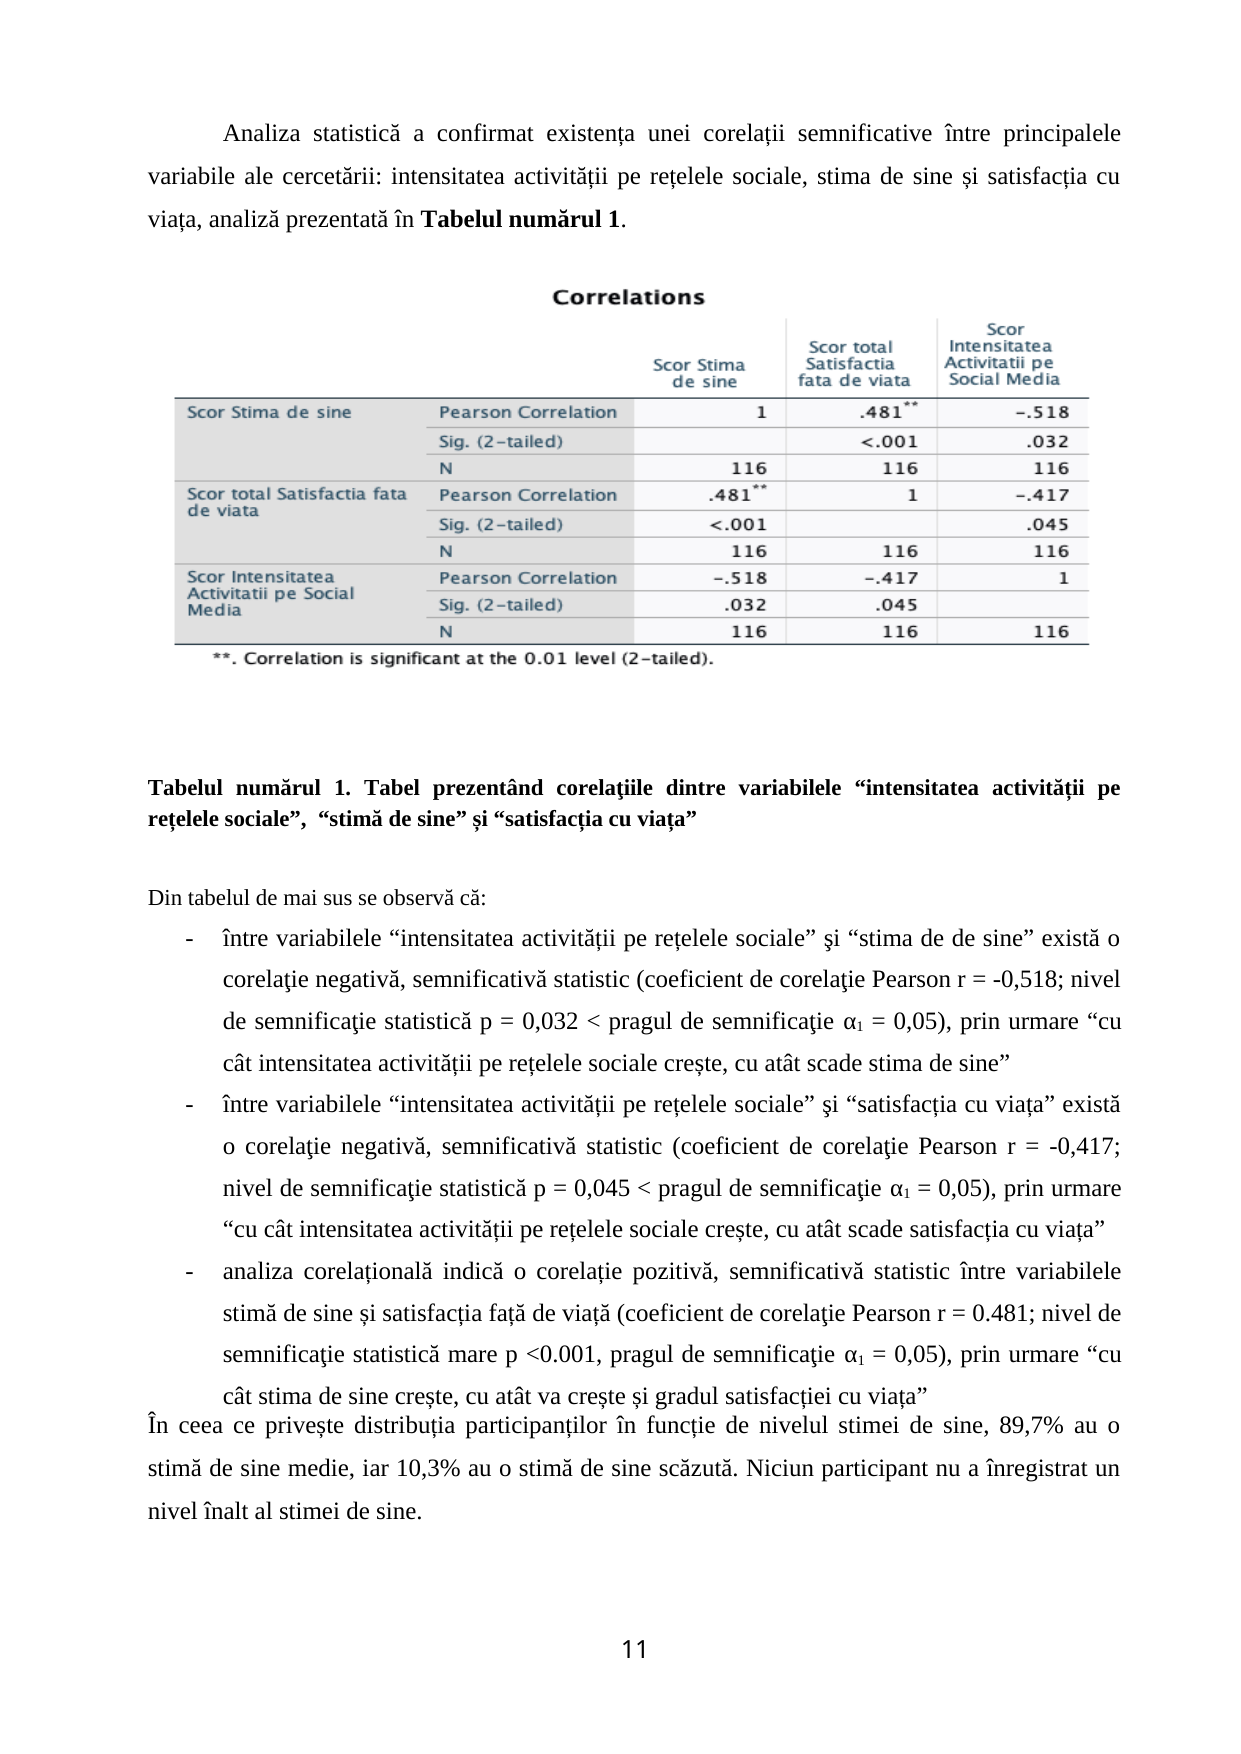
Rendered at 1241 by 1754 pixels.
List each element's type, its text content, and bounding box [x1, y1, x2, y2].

text Din tabelul de mai sus se observă că: [148, 868, 1122, 910]
list analiza corelațională indică o corelație pozitivă, semnificativă statistic între variabilele stimă de sine și satisfacția față de viață (coeficient de corelaţie Pearson r = 0.481; nivel de semnificaţie statistică mare p <0.001, pragul de semnificaţie α1 = 0,05), prin urmare “cu cât stima de sine crește, cu atât va crește și gradul satisfacției cu viața” [185, 1243, 1122, 1410]
text Tabelul numărul 1. Tabel prezentând corelaţiile dintre variabilele “intensitatea activității pe rețelele sociale”, “stimă de sine” și “satisfacția cu viața” [148, 773, 1122, 831]
text Analiza statistică a confirmat existența unei corelații semnificative între principalele variabile ale cercetării: intensitatea activității pe rețelele sociale, stima de sine și satisfacția cu viața, analiză prezentată în Tabelul numărul 1. [148, 118, 1122, 233]
list între variabilele “intensitatea activității pe rețelele sociale” şi “stima de de sine” există o corelaţie negativă, semnificativă statistic (coeficient de corelaţie Pearson r = -0,518; nivel de semnificaţie statistică p = 0,032 < pragul de semnificaţie α1 = 0,05), prin urmare “cu cât intensitatea activității pe rețelele sociale crește, cu atât scade stima de sine” [185, 910, 1122, 1077]
picture [169, 280, 1099, 674]
list între variabilele “intensitatea activității pe rețelele sociale” şi “satisfacția cu viața” există o corelaţie negativă, semnificativă statistic (coeficient de corelaţie Pearson r = -0,417; nivel de semnificaţie statistică p = 0,045 < pragul de semnificaţie α1 = 0,05), prin urmare “cu cât intensitatea activității pe rețelele sociale crește, cu atât scade satisfacția cu viața” [185, 1077, 1122, 1243]
text În ceea ce privește distribuția participanților în funcție de nivelul stimei de sine, 89,7% au o stimă de sine medie, iar 10,3% au o stimă de sine scăzută. Niciun participant nu a înregistrat un nivel înalt al stimei de sine. [148, 1410, 1122, 1525]
